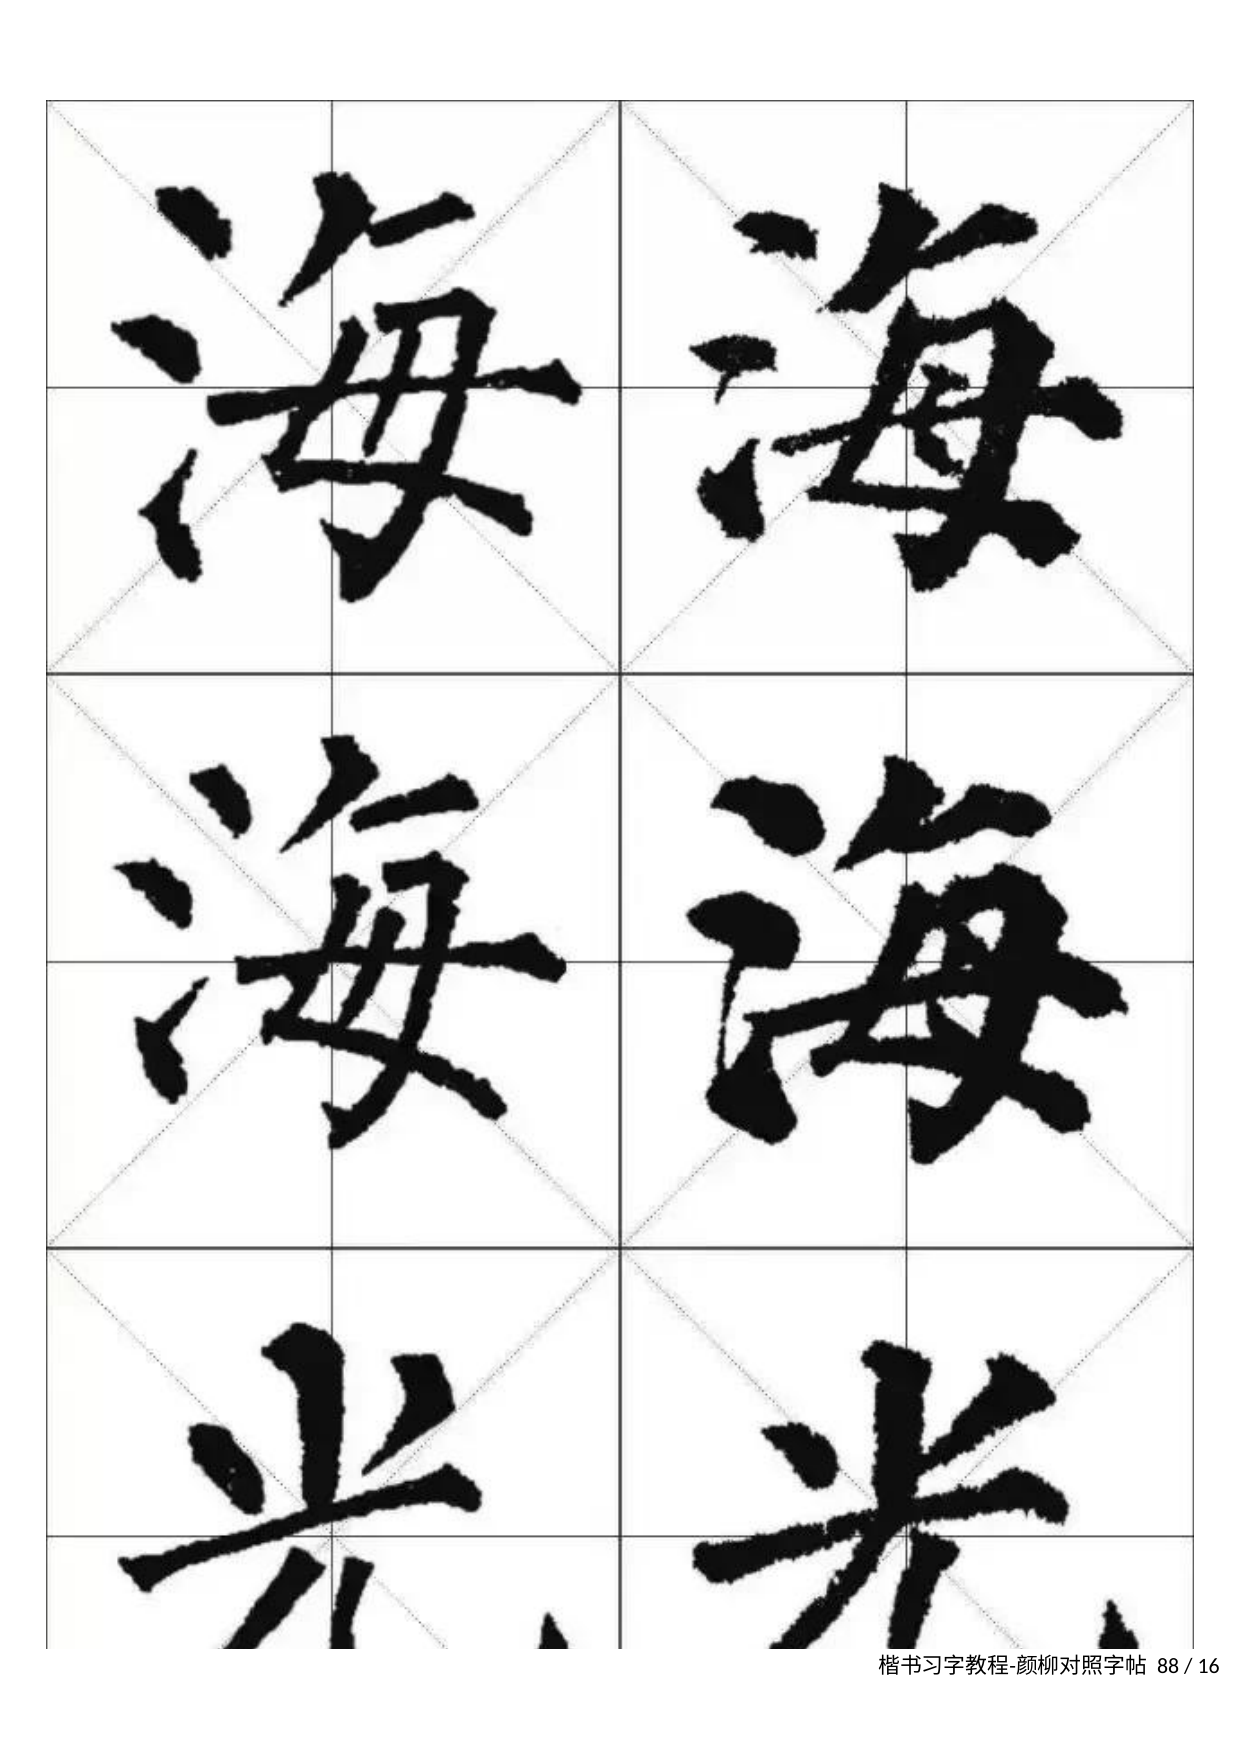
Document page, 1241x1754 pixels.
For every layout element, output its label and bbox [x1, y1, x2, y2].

picture [46, 100, 1194, 1649]
